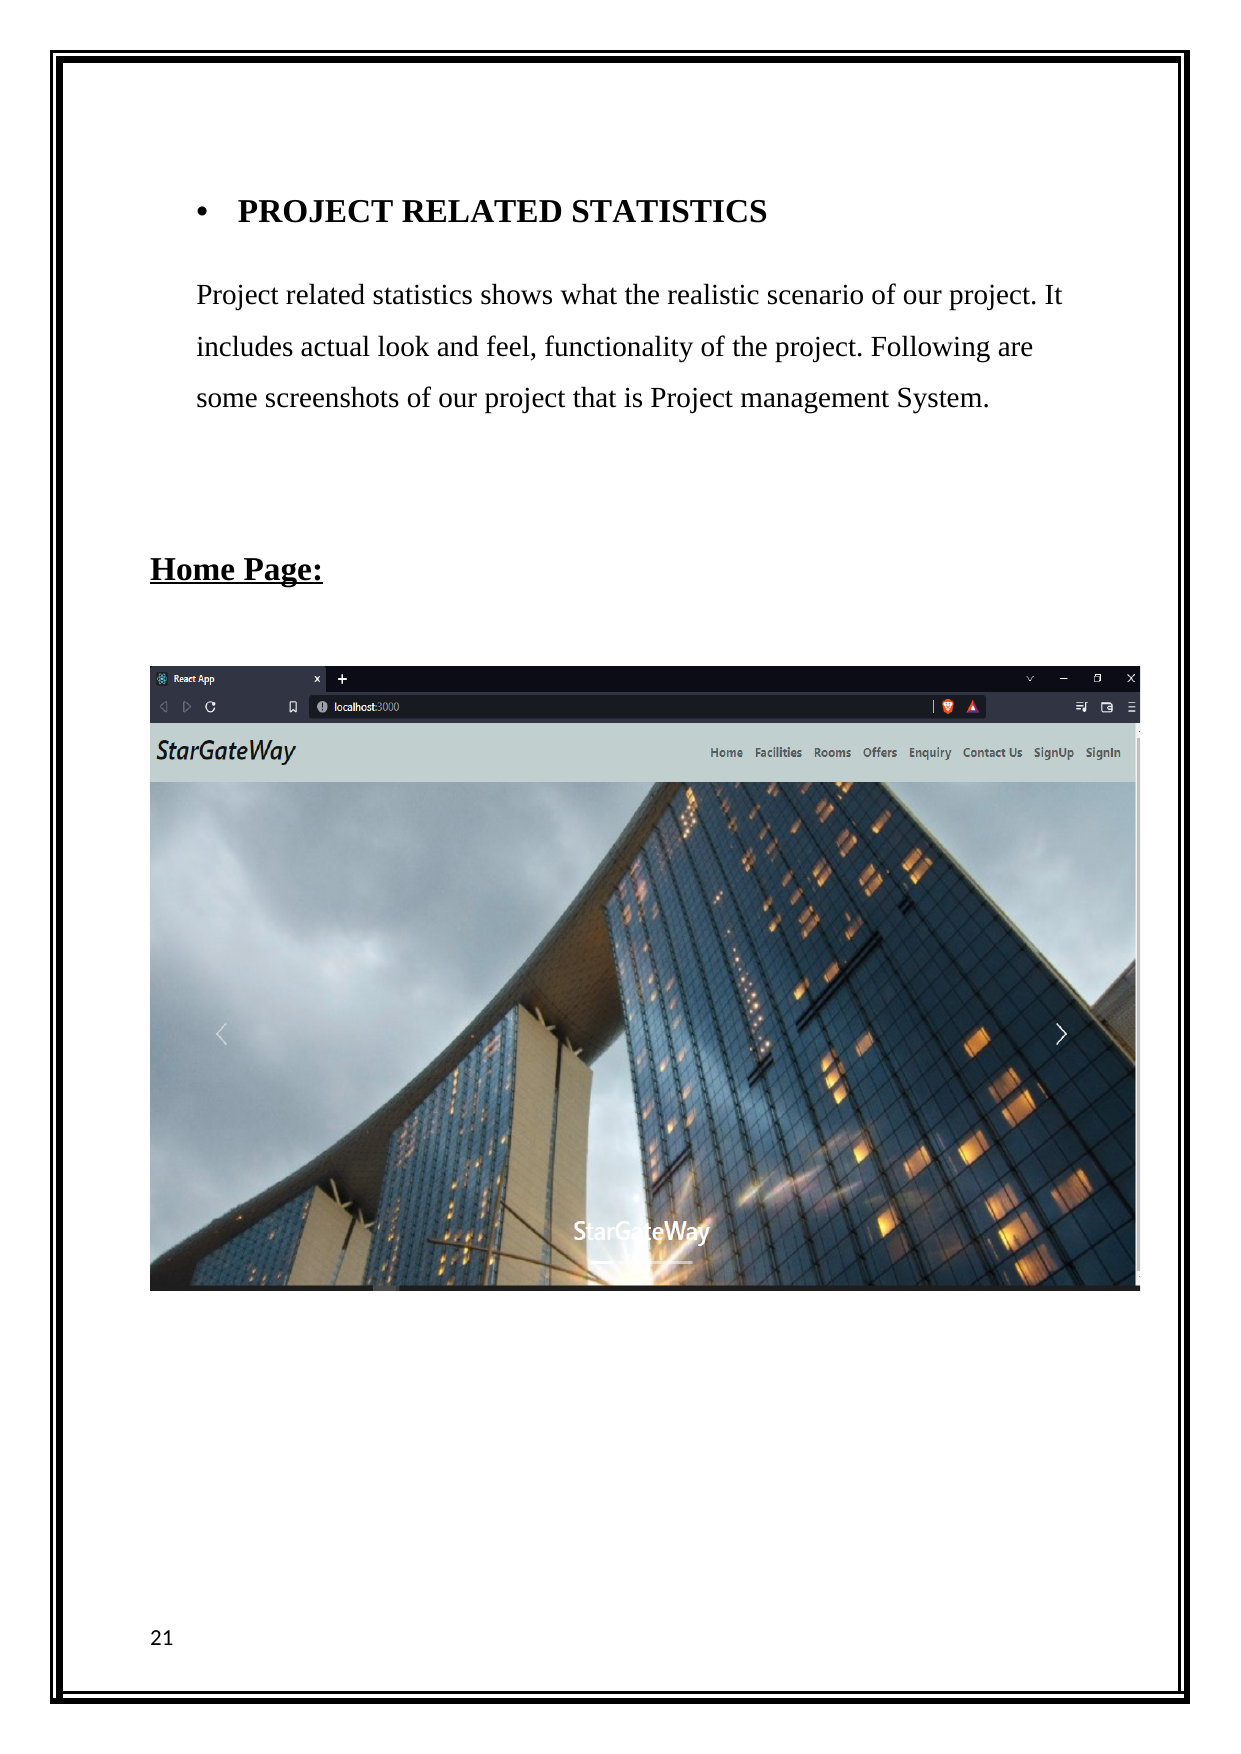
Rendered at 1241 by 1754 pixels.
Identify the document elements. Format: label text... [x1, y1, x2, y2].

picture [150, 666, 1141, 1291]
text Home Page: [150, 549, 1068, 587]
text ­­­­Project related statistics shows what the realistic scenario of our project. It includes actual look and feel, functionality of the project. Following are some screenshots of our project that is Project management System. [196, 277, 1068, 413]
list PROJECT RELATED STATISTICS [196, 191, 1090, 229]
